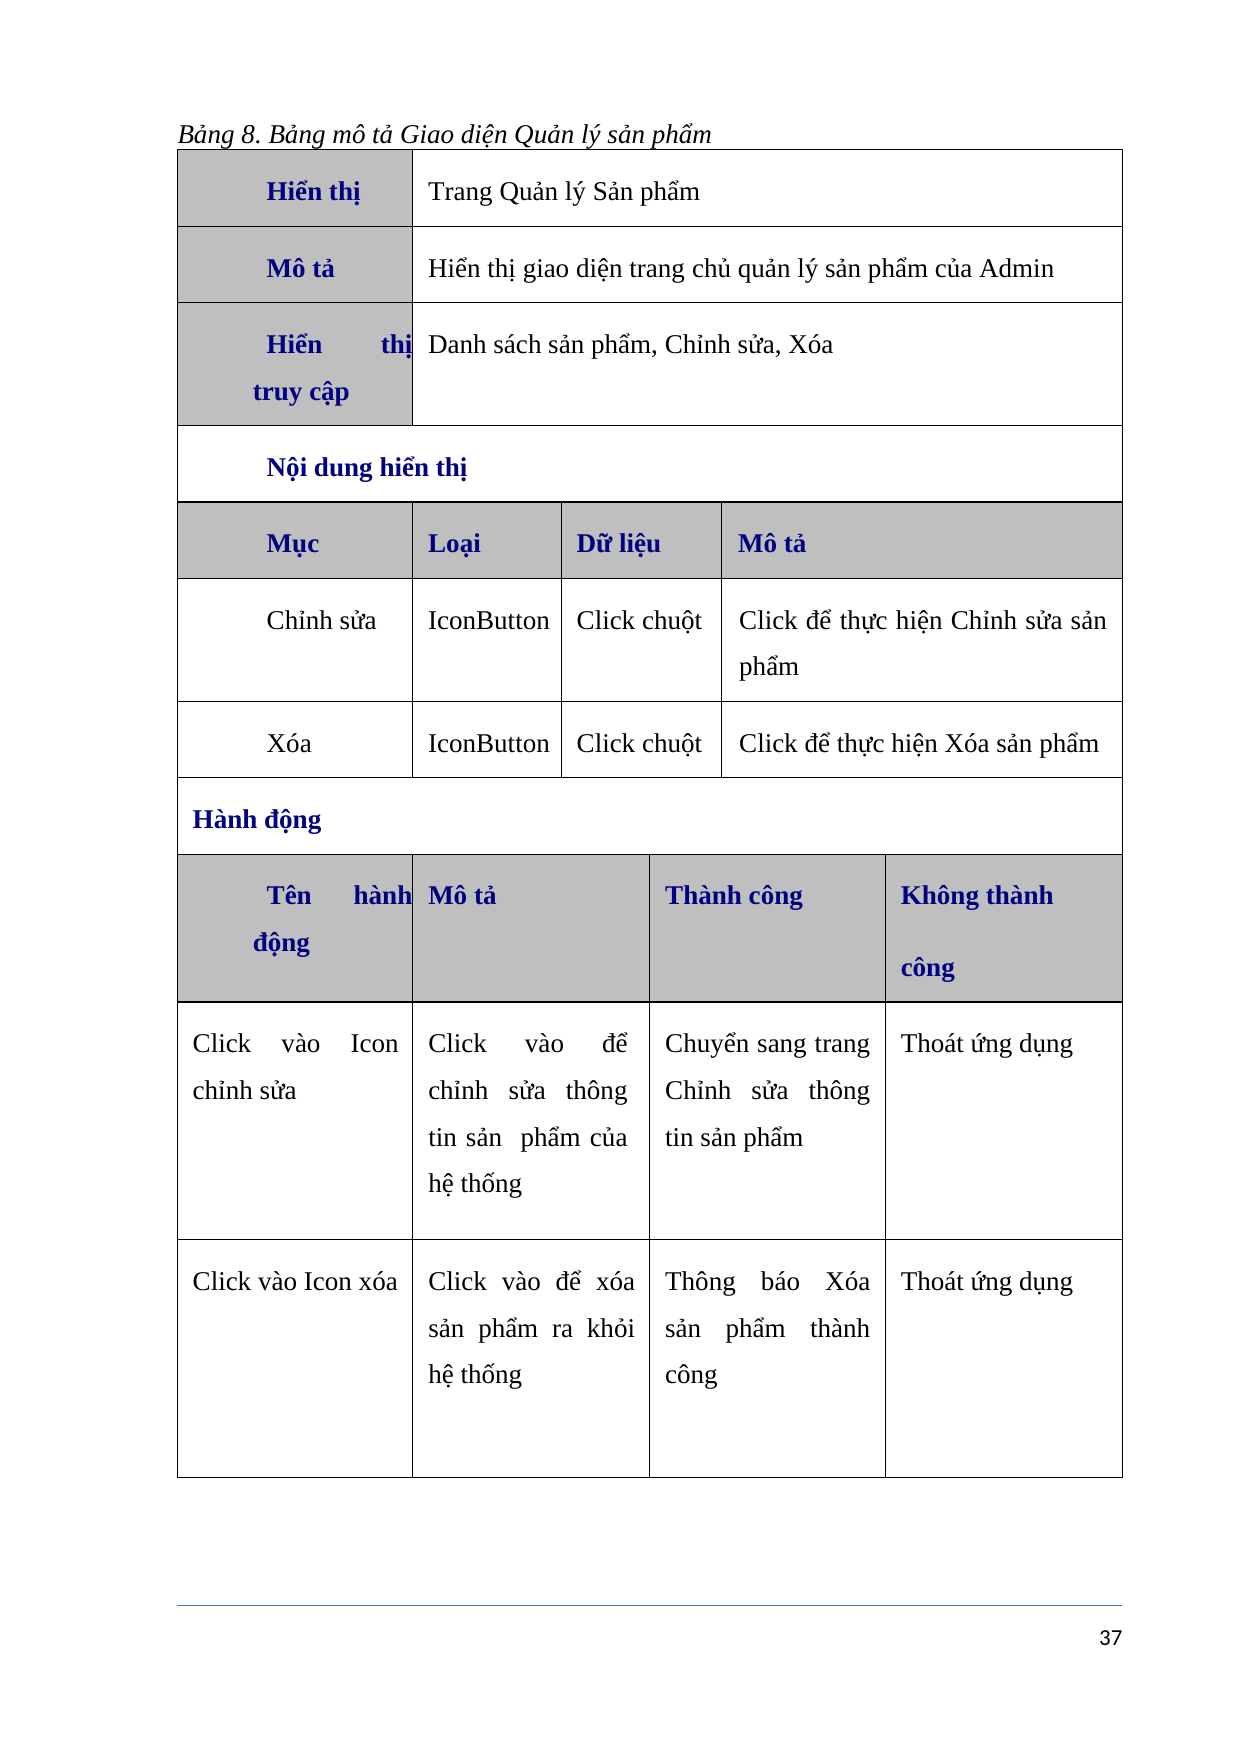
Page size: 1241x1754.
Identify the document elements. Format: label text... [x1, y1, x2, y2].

table_cell Click vào để chỉnh sửa thông tin sản phẩm của hệ thống [413, 1003, 649, 1239]
table_header Trang Quản lý Sản phẩm [413, 150, 1122, 226]
table_cell Click chuột [562, 702, 721, 777]
table_cell Chỉnh sửa [178, 579, 412, 701]
table_cell Loại [413, 503, 561, 578]
table_cell Chuyển sang trang Chỉnh sửa thông tin sản phẩm [650, 1003, 885, 1239]
table_cell Nội dung hiển thị [178, 426, 1122, 501]
table_cell Click vào Icon chỉnh sửa [178, 1003, 412, 1239]
table_cell Click vào để xóa sản phẩm ra khỏi hệ thống [413, 1240, 649, 1477]
table_cell Danh sách sản phẩm, Chỉnh sửa, Xóa [413, 303, 1122, 425]
table_cell IconButton [413, 702, 561, 777]
table_cell Mô tả [722, 503, 1122, 578]
table_cell Click vào Icon xóa [178, 1240, 412, 1477]
table_cell Thông báo Xóa sản phẩm thành công [650, 1240, 885, 1477]
table_header Hiển thị [178, 150, 412, 226]
table_cell Thoát ứng dụng [886, 1240, 1122, 1477]
table_cell Thành công [650, 855, 885, 1001]
table_cell Click để thực hiện Chỉnh sửa sản phẩm [722, 579, 1122, 701]
table_cell Mô tả [178, 227, 412, 302]
table_cell Mục [178, 503, 412, 578]
text Bảng 8. Bảng mô tả Giao diện Quản lý sản phẩm [177, 118, 1122, 149]
table_cell Hiển thị giao diện trang chủ quản lý sản phẩm của Admin [413, 227, 1122, 302]
table_cell Click để thực hiện Xóa sản phẩm [722, 702, 1122, 777]
table_cell IconButton [413, 579, 561, 701]
table_cell Xóa [178, 702, 412, 777]
table_cell Hành động [178, 778, 1122, 853]
table_cell Click chuột [562, 579, 721, 701]
table_cell Hiển thị truy cập [178, 303, 412, 425]
table_cell Không thành công [886, 855, 1122, 1001]
table_cell Dữ liệu [562, 503, 721, 578]
table_cell Tên hành động [178, 855, 412, 1001]
table_cell Mô tả [413, 855, 649, 1001]
table_cell Thoát ứng dụng [886, 1003, 1122, 1239]
